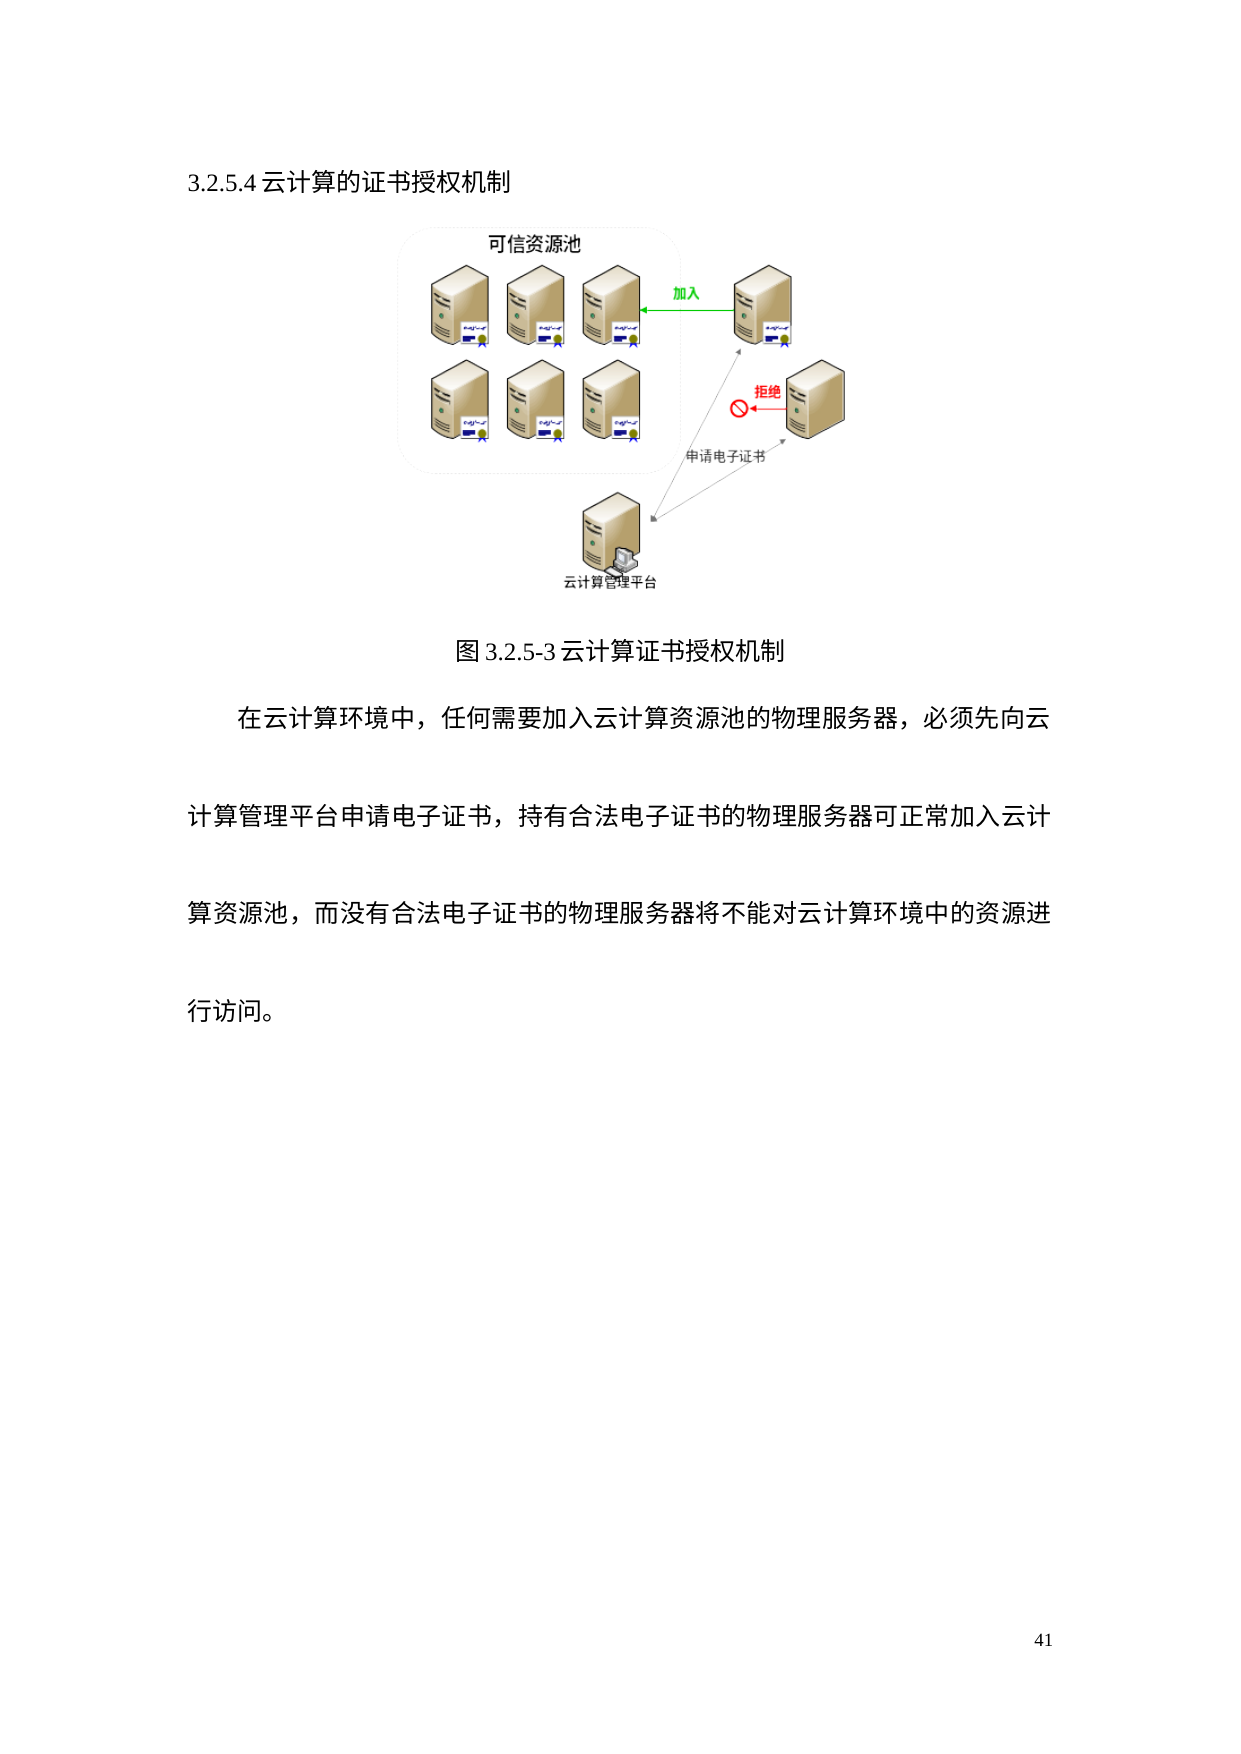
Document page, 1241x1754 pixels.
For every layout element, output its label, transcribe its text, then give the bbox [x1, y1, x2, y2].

subtitle 3.2.5.4云计算的证书授权机制 [187, 162, 1053, 198]
text 在云计算环境中，任何需要加入云计算资源池的物理服务器，必须先向云计算管理平台申请电子证书，持有合法电子证书的物理服务器可正常加入云计算资源池，而没有合法电子证书的物理服务器将不能对云计算环境中的资源进行访问。 [187, 684, 1053, 1042]
text 图3.2.5-3云计算证书授权机制 [187, 632, 1053, 668]
